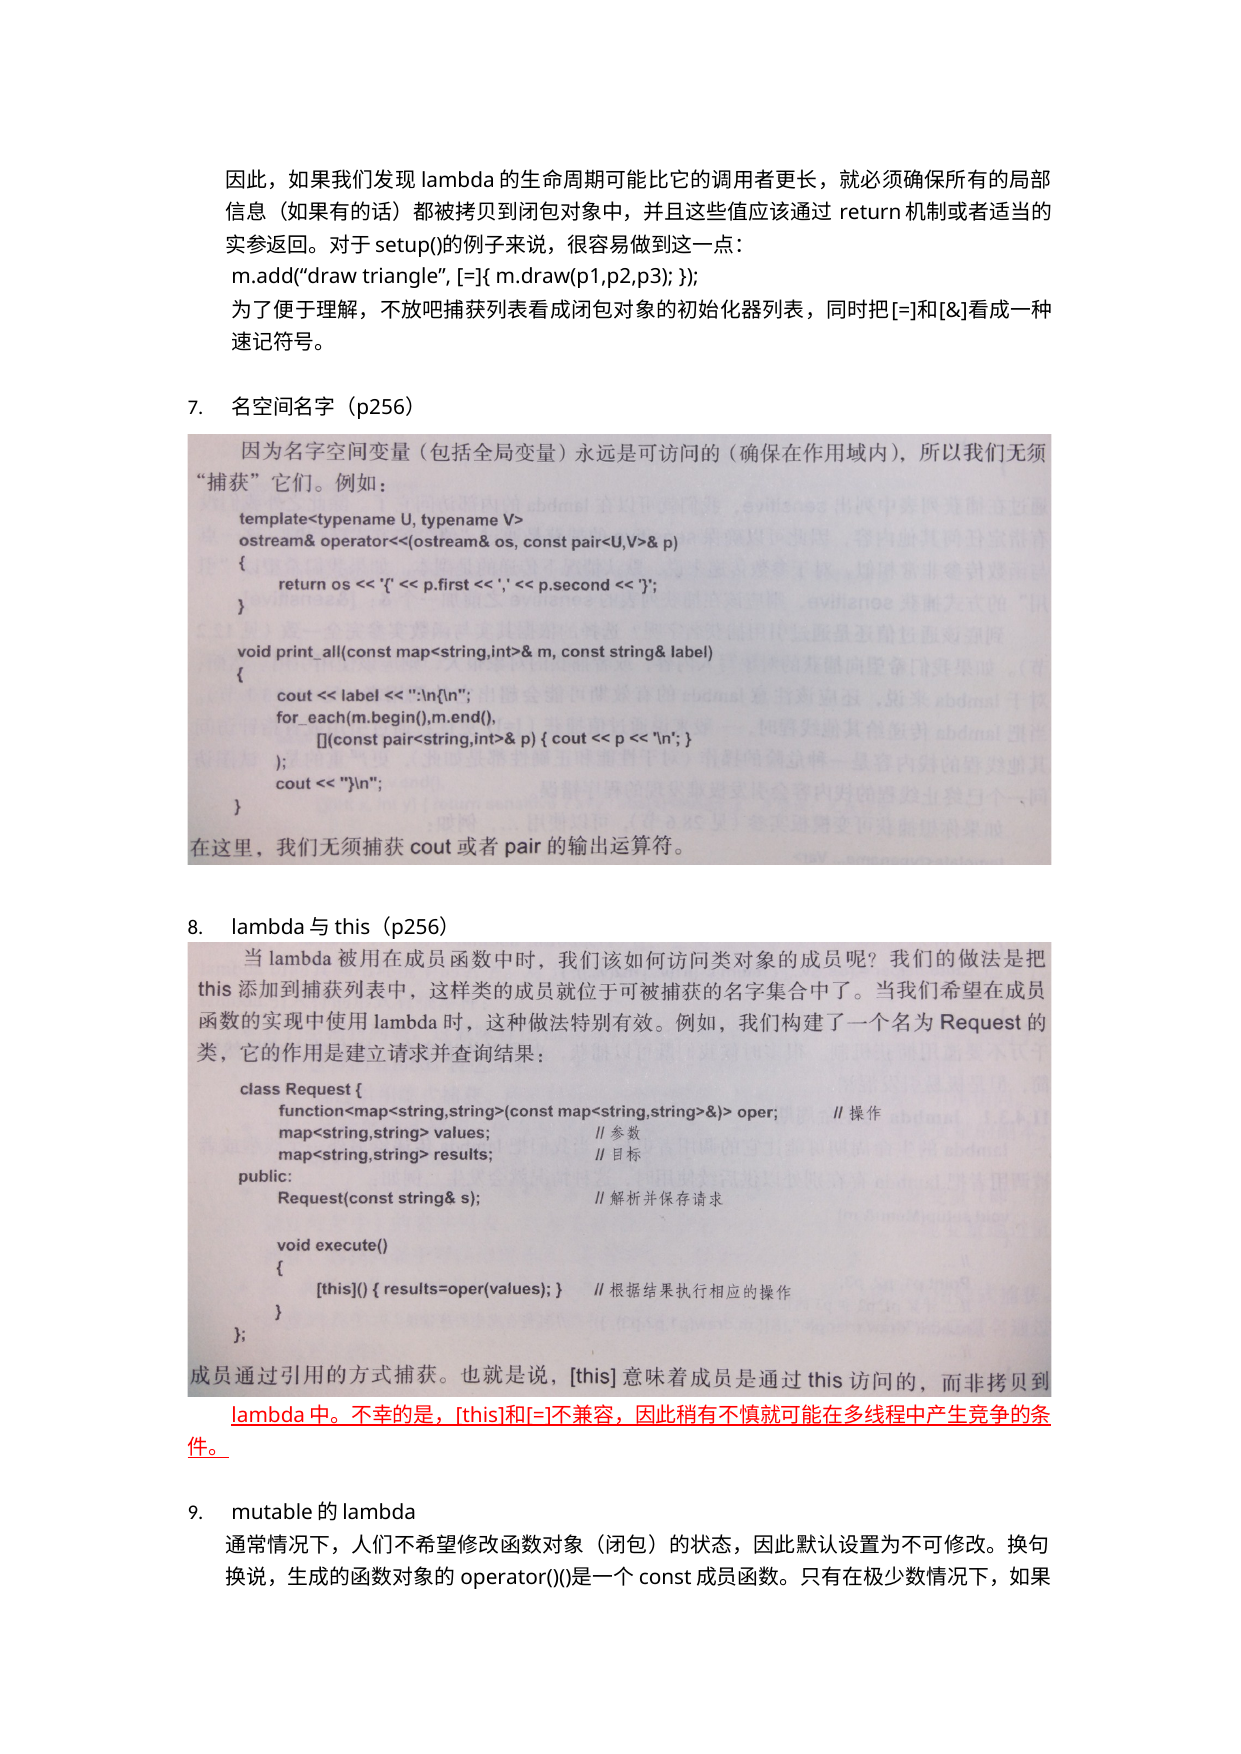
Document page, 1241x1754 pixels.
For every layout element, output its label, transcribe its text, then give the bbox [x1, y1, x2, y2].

text m.add(“draw triangle”, [=]{ m.draw(p1,p2,p3); }); [231, 259, 1053, 292]
list mutable的lambda [187, 1494, 1053, 1527]
list 名空间名字（p256） [187, 389, 1053, 422]
picture [187, 434, 1052, 865]
list lambda与this（p256） [187, 909, 1053, 942]
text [225, 1527, 1053, 1592]
text 为了便于理解，不放吧捕获列表看成闭包对象的初始化器列表，同时把[=]和[&]看成一种速记符号。 [231, 292, 1053, 357]
picture [187, 942, 1052, 1397]
text 因此，如果我们发现lambda的生命周期可能比它的调用者更长，就必须确保所有的局部信息（如果有的话）都被拷贝到闭包对象中，并且这些值应该通过return机制或者适当的实参返回。对于setup()的例子来说，很容易做到这一点： [225, 162, 1053, 259]
text lambda中。不幸的是，[this]和[=]不兼容，因此稍有不慎就可能在多线程中产生竞争的条件。 [187, 1397, 1053, 1462]
